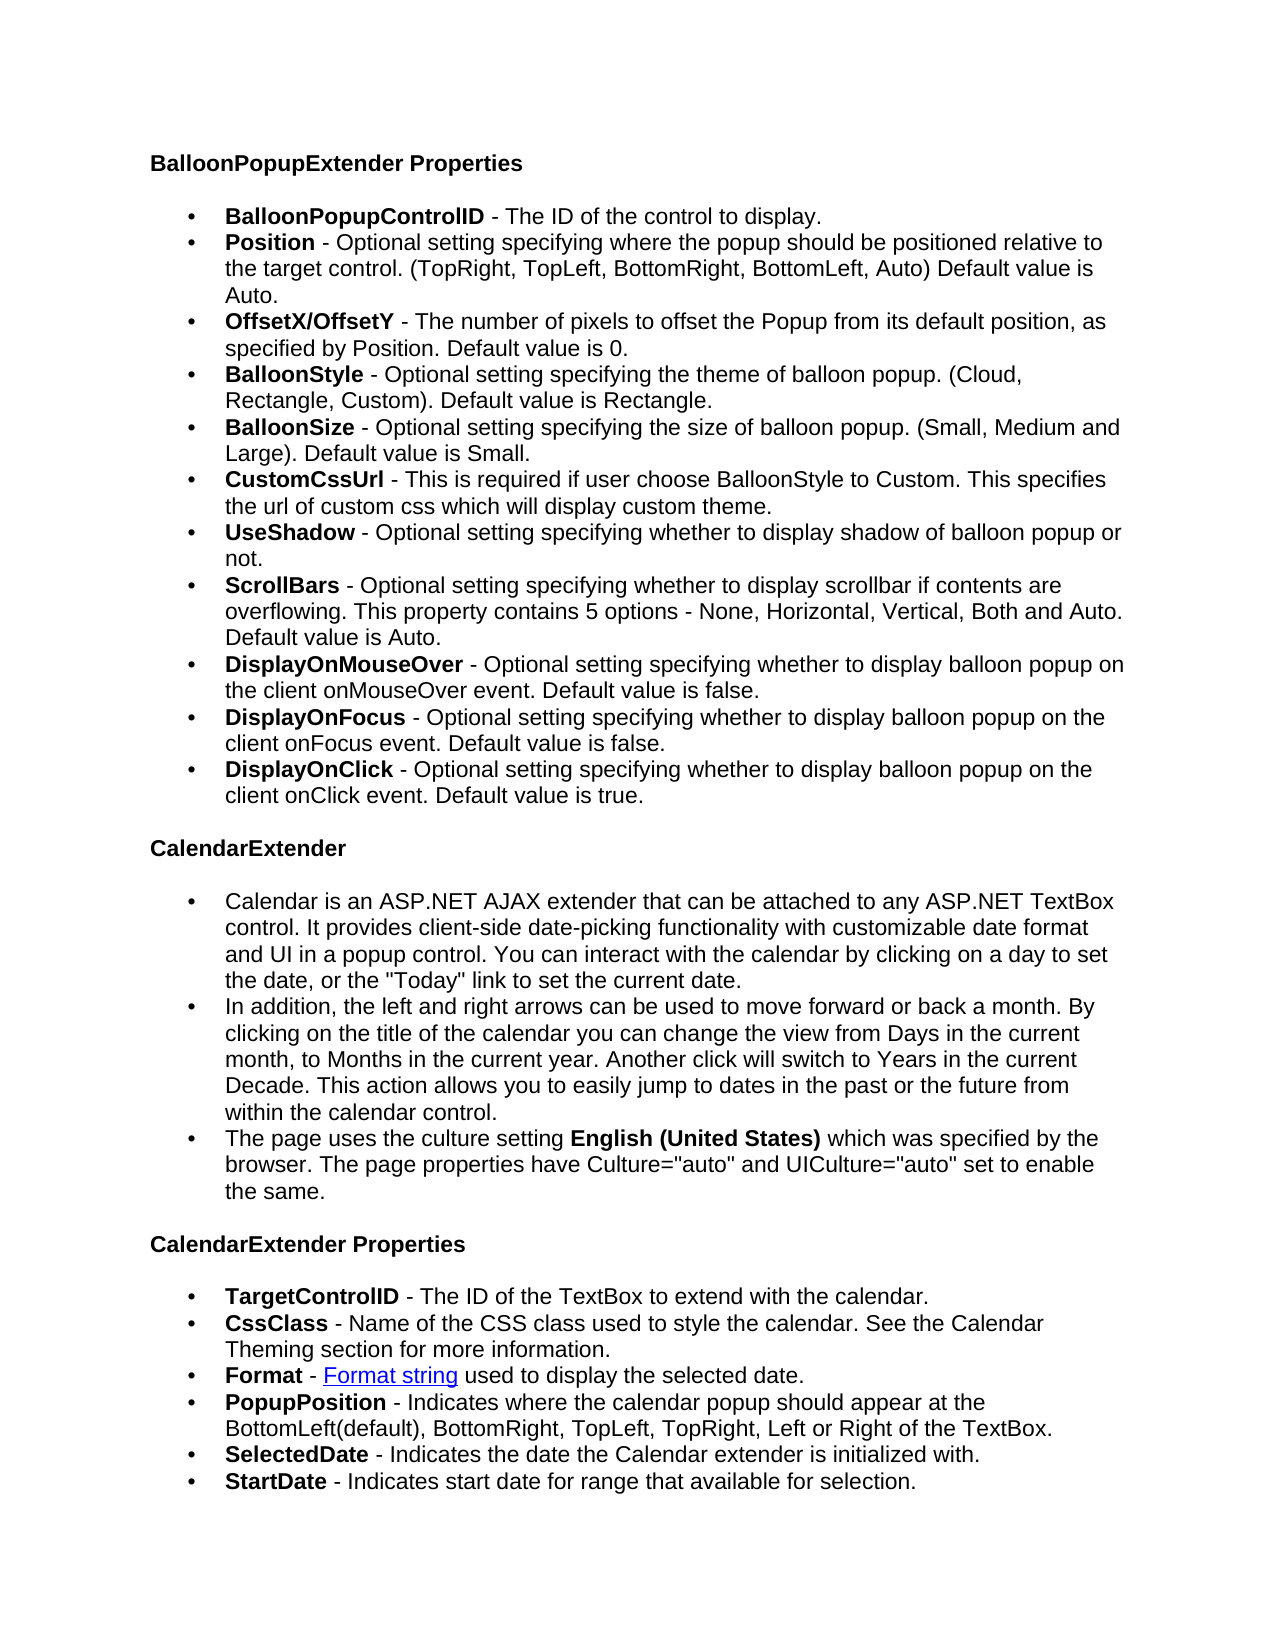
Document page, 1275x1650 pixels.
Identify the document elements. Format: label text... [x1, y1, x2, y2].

list OffsetX/OffsetY - The number of pixels to offset the Popup from its default position, as specified by Position. Default value is 0. [187, 308, 1125, 361]
list In addition, the left and right arrows can be used to move forward or back a month. By clicking on the title of the calendar you can change the view from Days in the current month, to Months in the current year. Another click will switch to Years in the current Decade. This action allows you to easily jump to dates in the past or the future from within the calendar control. [187, 993, 1125, 1125]
text BalloonPopupExtender Properties [150, 150, 1125, 176]
list BalloonSize - Optional setting specifying the size of balloon popup. (Small, Medium and Large). Default value is Small. [187, 413, 1125, 466]
list CustomCssUrl - This is required if user choose BalloonStyle to Custom. This specifies the url of custom css which will display custom theme. [187, 466, 1125, 519]
list BalloonStyle - Optional setting specifying the theme of balloon popup. (Cloud, Rectangle, Custom). Default value is Rectangle. [187, 361, 1125, 413]
list TargetControlID - The ID of the TextBox to extend with the calendar. [187, 1283, 1125, 1309]
list BalloonPopupControlID - The ID of the control to display. [187, 203, 1125, 229]
list CssClass - Name of the CSS class used to style the calendar. See the Calendar Theming section for more information. [187, 1309, 1125, 1362]
text CalendarExtender [150, 835, 1125, 862]
list Position - Optional setting specifying where the popup should be positioned relative to the target control. (TopRight, TopLeft, BottomRight, BottomLeft, Auto) Default value is Auto. [187, 229, 1125, 308]
list StartDate - Indicates start date for range that available for selection. [187, 1468, 1125, 1494]
list DisplayOnFocus - Optional setting specifying whether to display balloon popup on the client onFocus event. Default value is false. [187, 703, 1125, 756]
list ScrollBars - Optional setting specifying whether to display scrollbar if contents are overflowing. This property contains 5 options - None, Horizontal, Vertical, Both and Auto. Default value is Auto. [187, 572, 1125, 651]
list UseShadow - Optional setting specifying whether to display shadow of balloon popup or not. [187, 519, 1125, 572]
list SelectedDate - Indicates the date the Calendar extender is initialized with. [187, 1441, 1125, 1468]
list Calendar is an ASP.NET AJAX extender that can be attached to any ASP.NET TextBox control. It provides client-side date-picking functionality with customizable date format and UI in a popup control. You can interact with the calendar by clicking on a day to set the date, or the "Today" link to set the current date. [187, 888, 1125, 993]
list Format - Format string used to display the selected date. [187, 1362, 1125, 1389]
list The page uses the culture setting English (United States) which was specified by the browser. The page properties have Culture="auto" and UICulture="auto" set to enable the same. [187, 1125, 1125, 1204]
list PopupPosition - Indicates where the calendar popup should appear at the BottomLeft(default), BottomRight, TopLeft, TopRight, Left or Right of the TextBox. [187, 1389, 1125, 1441]
list DisplayOnMouseOver - Optional setting specifying whether to display balloon popup on the client onMouseOver event. Default value is false. [187, 651, 1125, 703]
text CalendarExtender Properties [150, 1231, 1125, 1257]
list DisplayOnClick - Optional setting specifying whether to display balloon popup on the client onClick event. Default value is true. [187, 756, 1125, 809]
